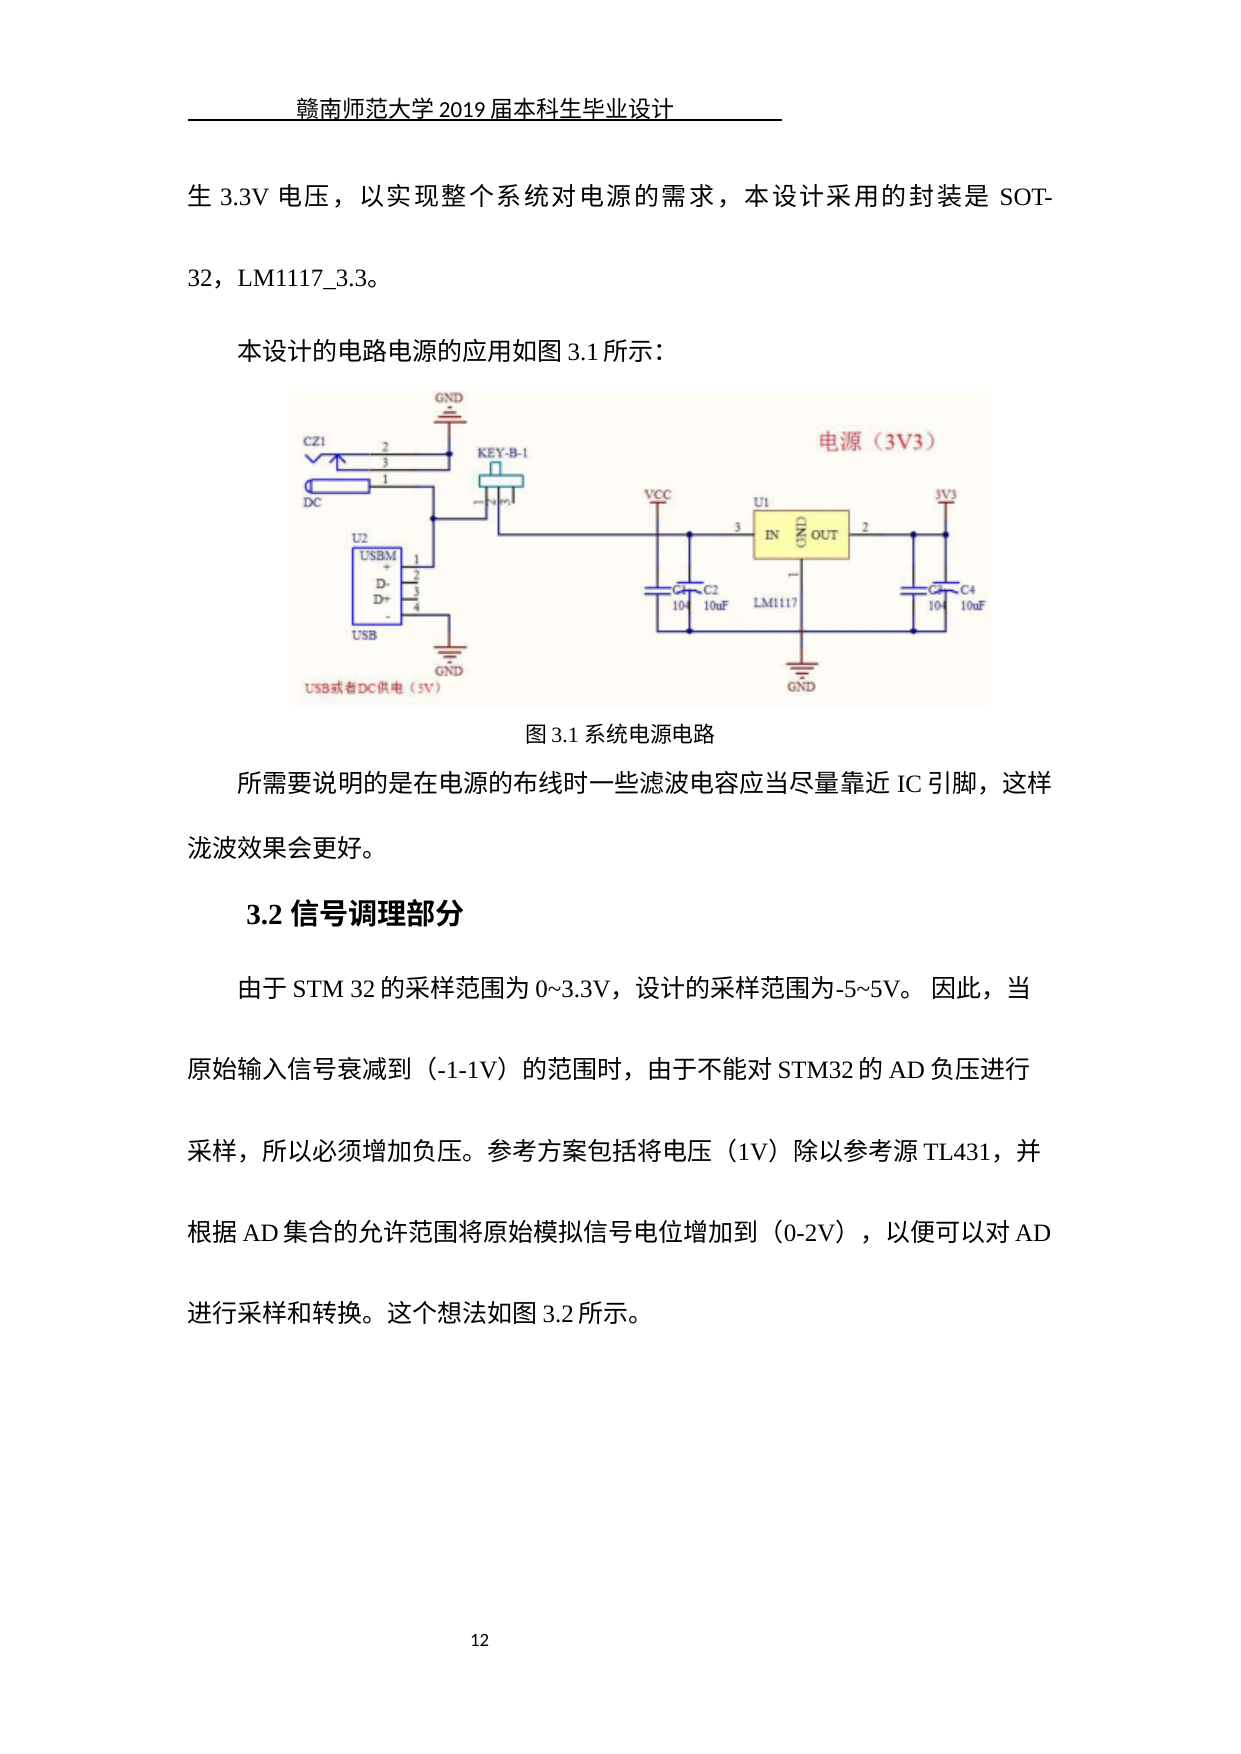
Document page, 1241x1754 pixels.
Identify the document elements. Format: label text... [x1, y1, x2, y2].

text 图3.1 系统电源电路 [187, 716, 1053, 749]
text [187, 162, 1053, 308]
text 所需要说明的是在电源的布线时一些滤波电容应当尽量靠近IC引脚，这样泷波效果会更好。 [187, 749, 1053, 879]
picture [288, 391, 1002, 706]
text 由于STM 32的采样范围为0~3.3V，设计的采样范围为-5~5V。 因此，当原始输入信号衰减到（-1-1V）的范围时，由于不能对STM32的AD负压进行采样，所以必须增加负压。参考方案包括将电压（1V）除以参考源TL431，并根据AD集合的允许范围将原始模拟信号电位增加到（0-2V），以便可以对AD进行采样和转换。这个想法如图3.2所示。 [187, 954, 1053, 1344]
text 3.2 信号调理部分 [187, 879, 1053, 944]
text 本设计的电路电源的应用如图3.1所示： [187, 317, 1053, 382]
